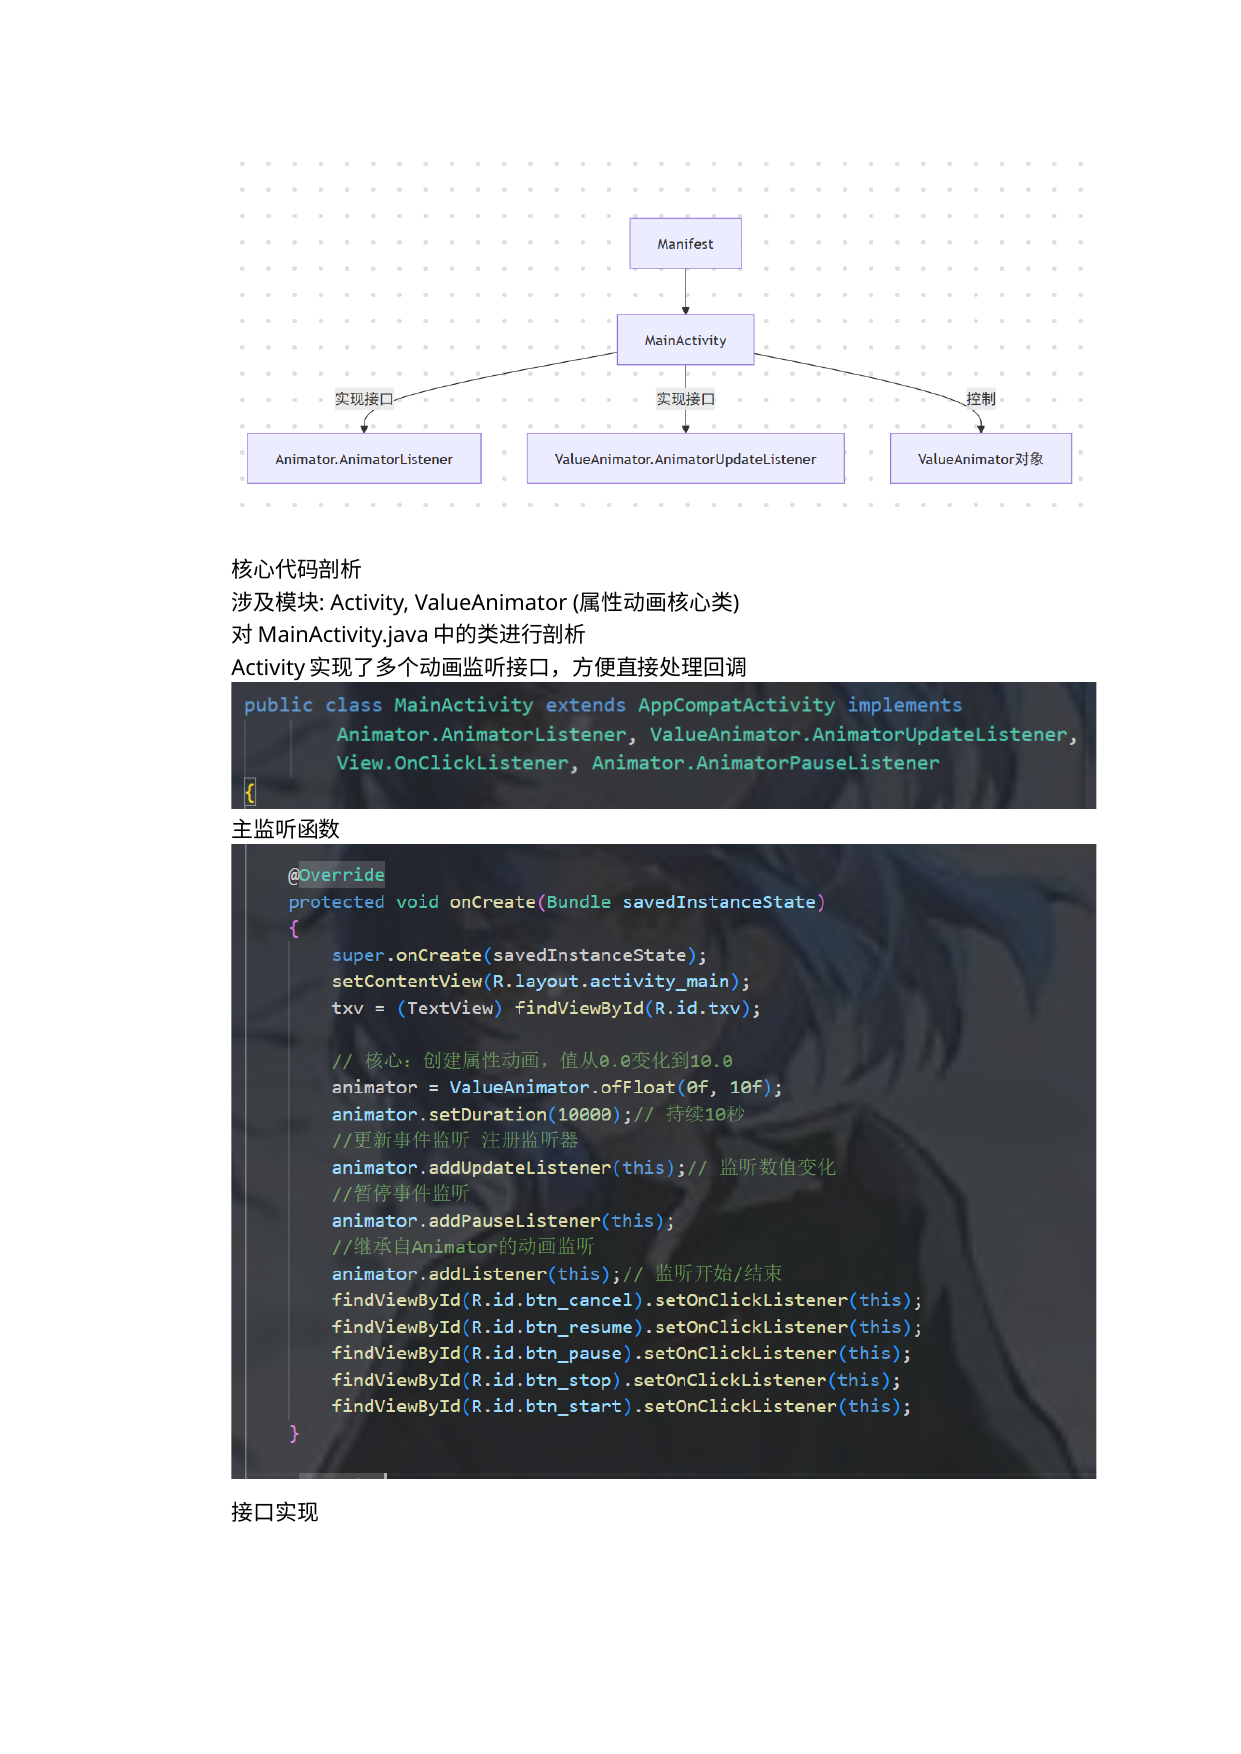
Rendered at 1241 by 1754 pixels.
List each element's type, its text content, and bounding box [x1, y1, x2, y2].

picture [231, 682, 1097, 809]
text 对MainActivity.java中的类进行剖析 [231, 617, 1053, 649]
picture [231, 844, 1097, 1479]
text 涉及模块: Activity, ValueAnimator (属性动画核心类) [231, 584, 1053, 617]
text 核心代码剖析 [231, 552, 1053, 584]
text 主监听函数 [231, 812, 1053, 844]
text 接口实现 [231, 1494, 1053, 1527]
picture [231, 162, 1097, 520]
text Activity实现了多个动画监听接口，方便直接处理回调 [231, 649, 1053, 682]
